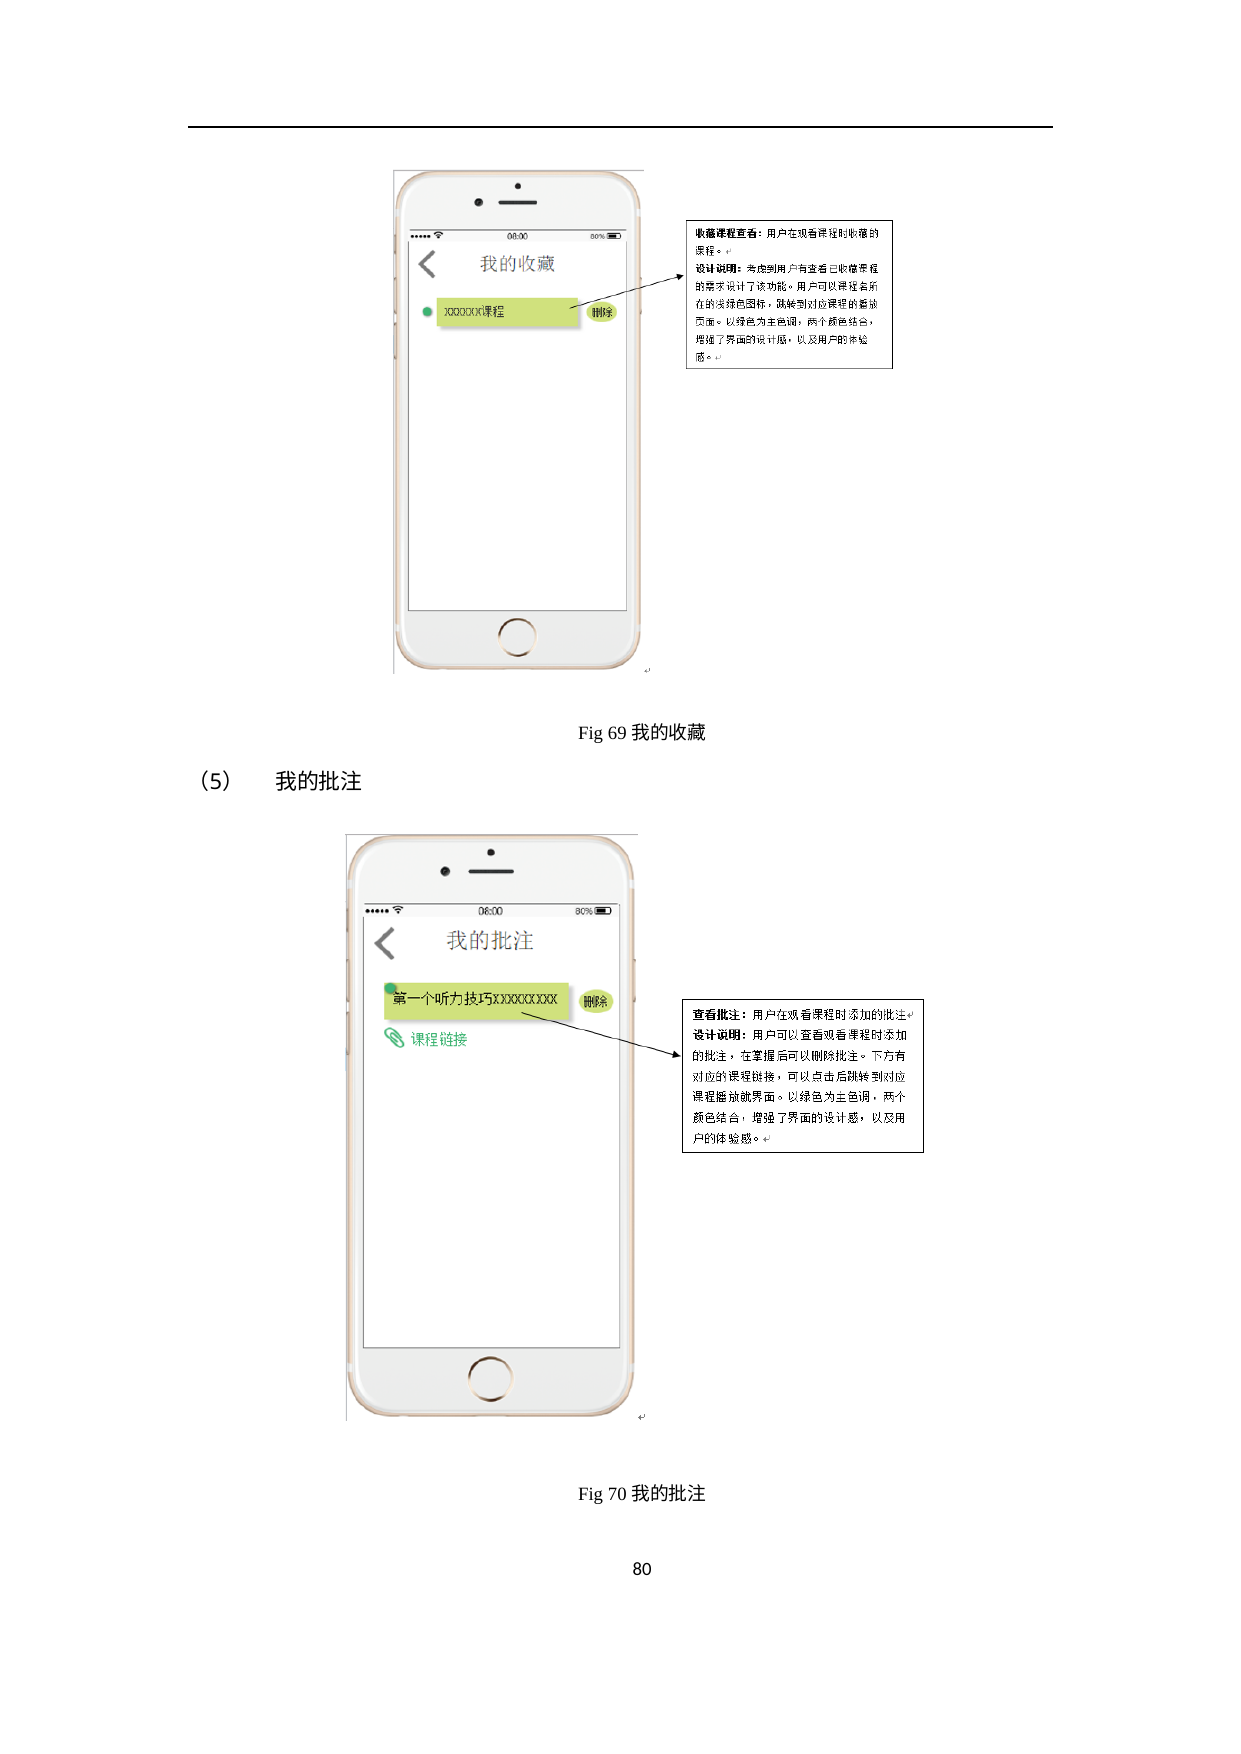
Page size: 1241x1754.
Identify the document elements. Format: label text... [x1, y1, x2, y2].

title 我的批注 [187, 764, 1053, 796]
picture [387, 165, 897, 682]
picture [338, 828, 946, 1432]
